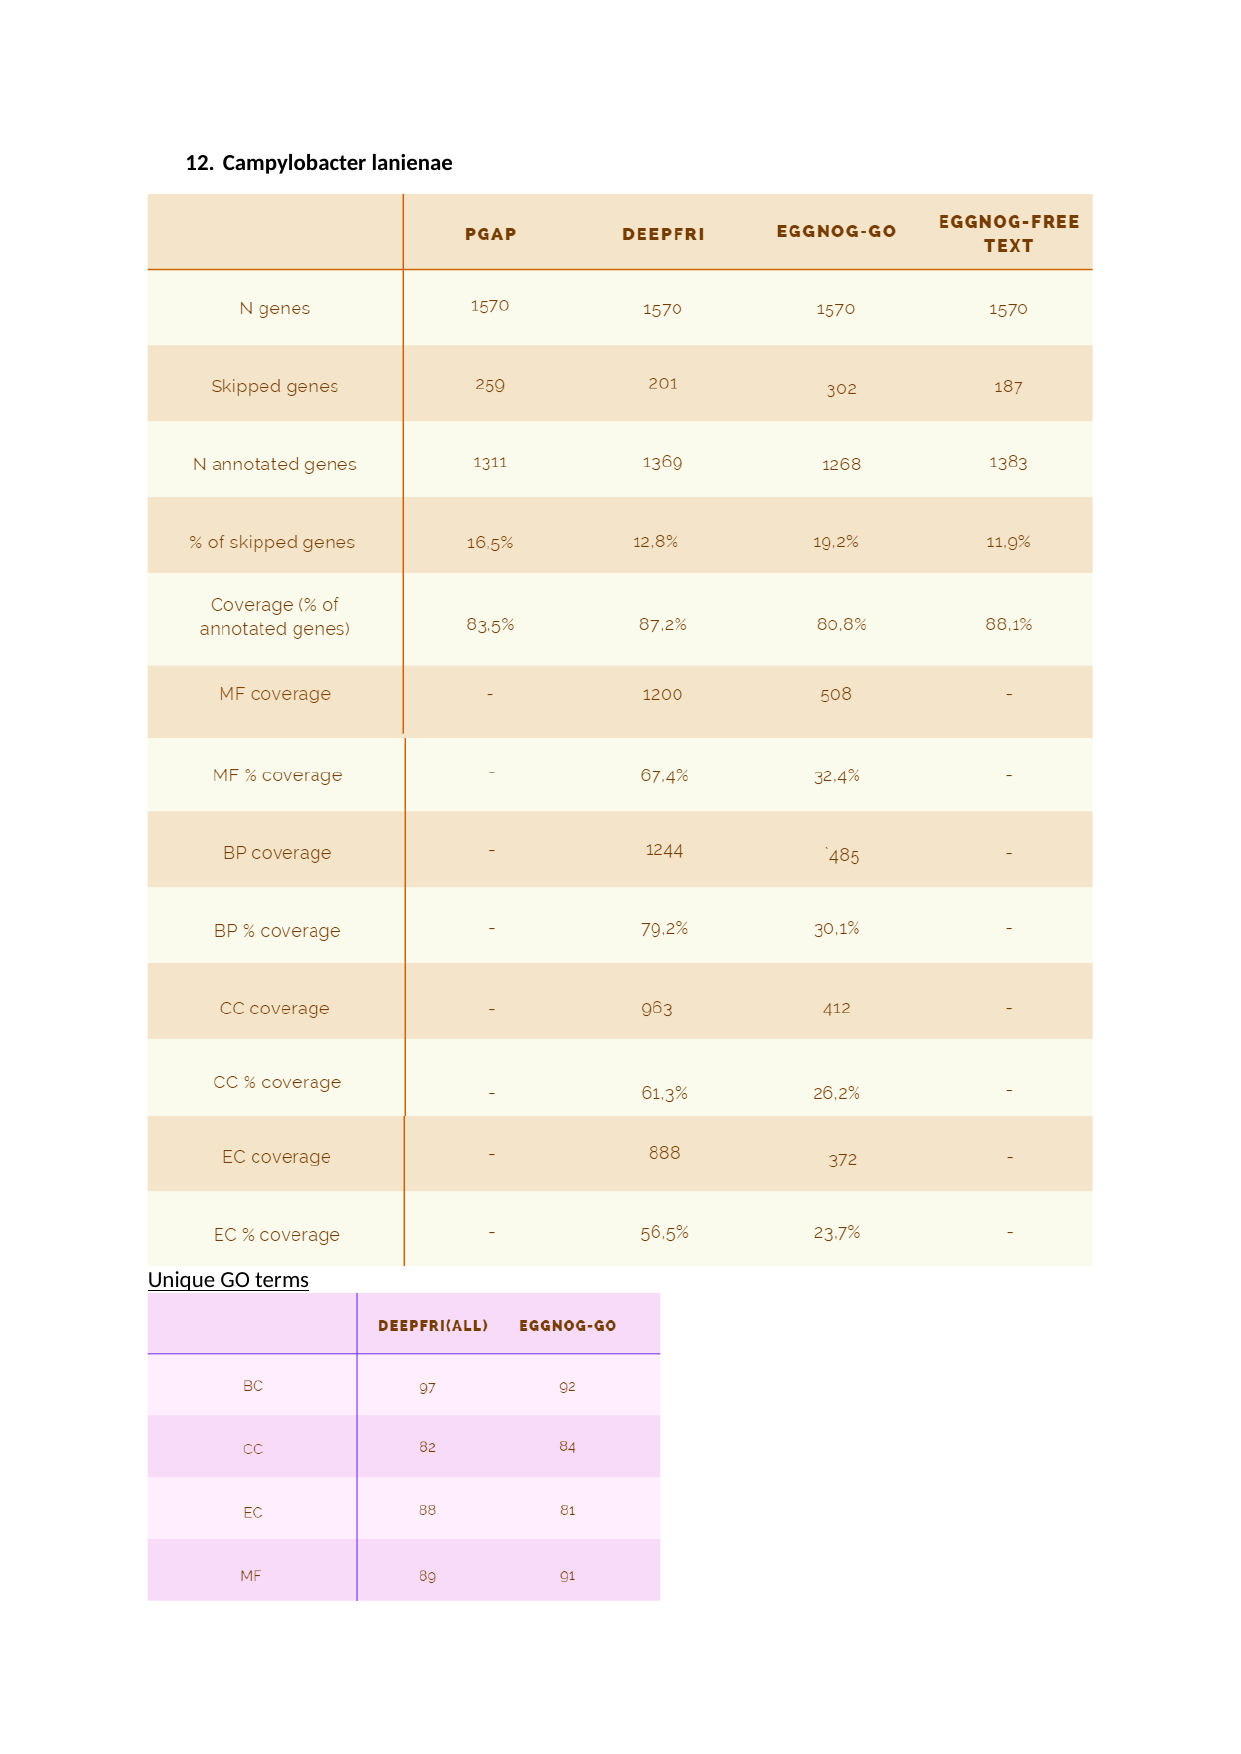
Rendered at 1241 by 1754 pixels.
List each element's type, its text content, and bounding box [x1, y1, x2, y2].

picture [147, 194, 1093, 1266]
text Unique GO terms [148, 1266, 1093, 1294]
picture [147, 1293, 661, 1601]
list Campylobacter lanienae [185, 148, 1093, 176]
